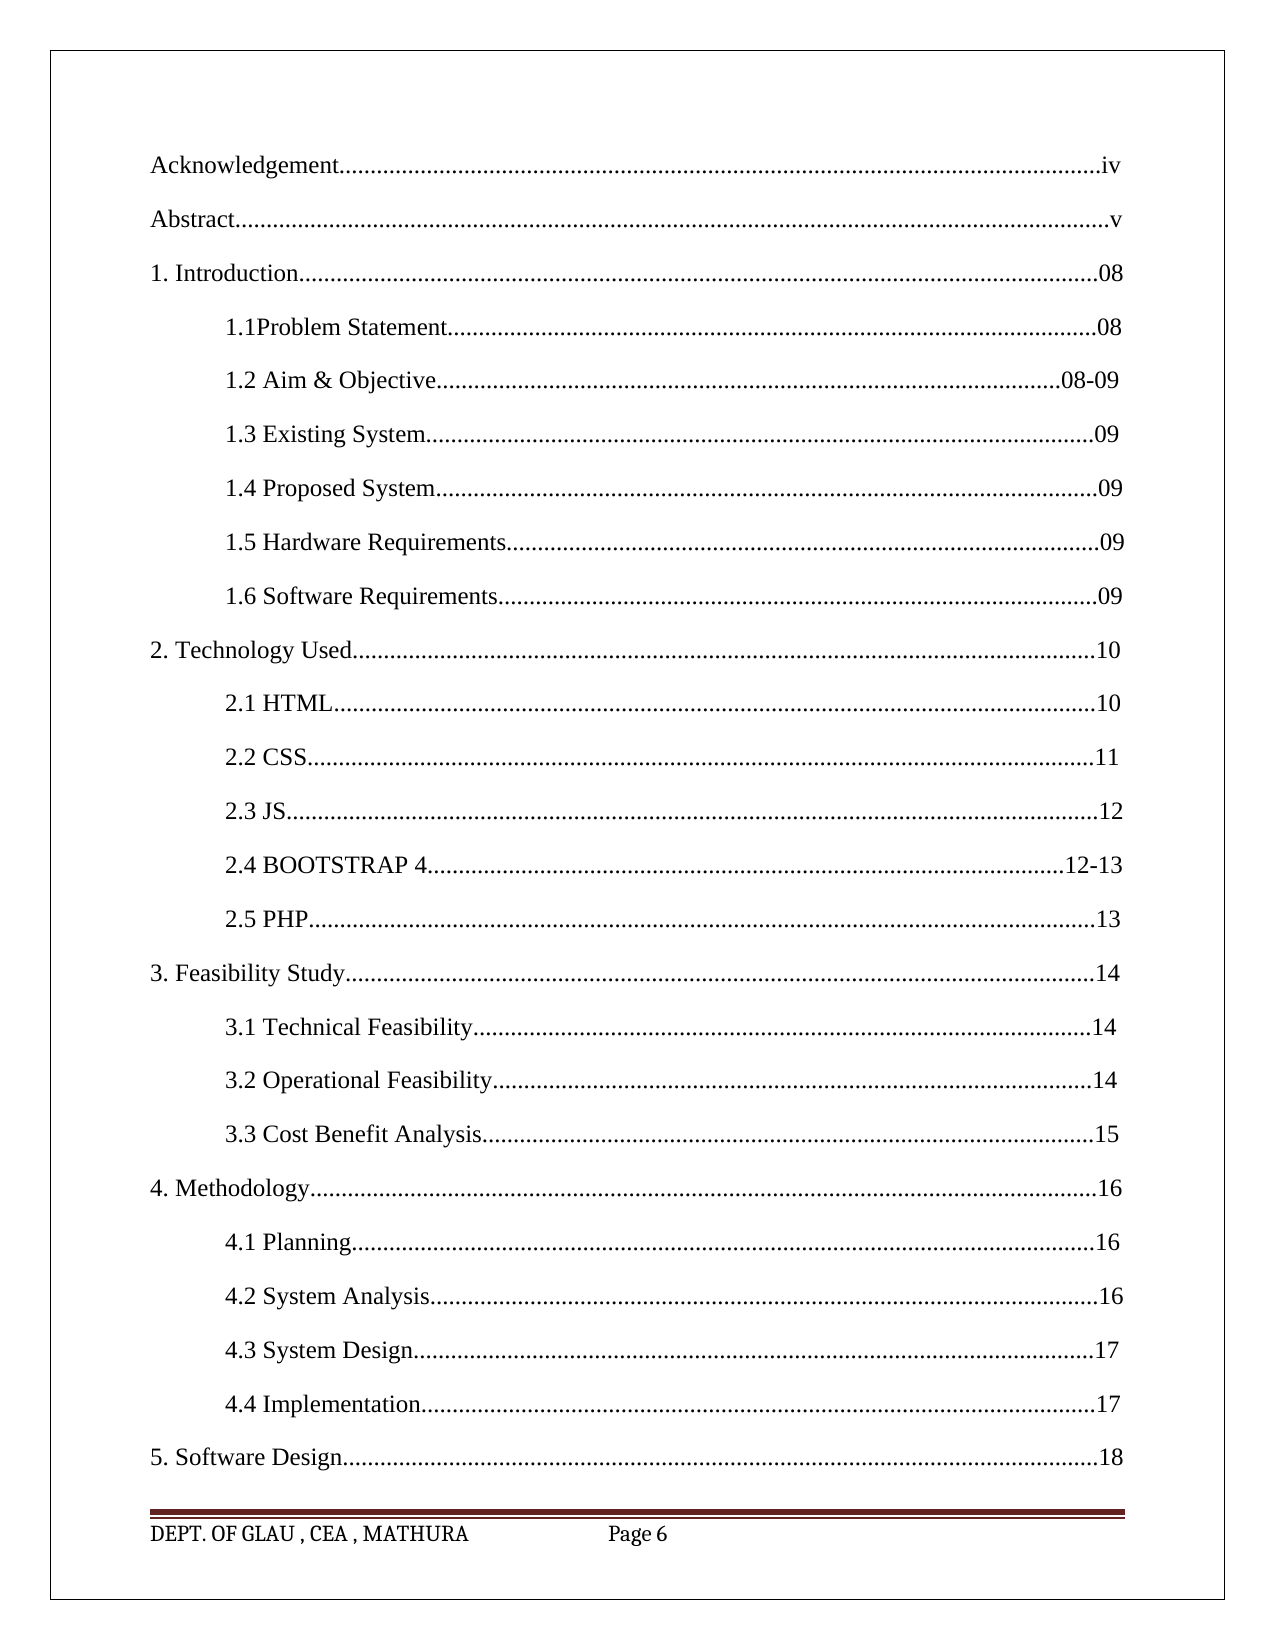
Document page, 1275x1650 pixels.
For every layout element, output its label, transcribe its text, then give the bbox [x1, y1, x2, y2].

text 3. Feasibility Study........................................................................................................................14 [150, 958, 1125, 987]
text Acknowledgement..........................................................................................................................iv [150, 150, 1125, 179]
text 1. Introduction................................................................................................................................08 [150, 258, 1125, 286]
text 3.1 Technical Feasibility...................................................................................................14 [150, 1012, 1125, 1040]
text 4.4 Implementation............................................................................................................17 [150, 1389, 1125, 1417]
text 1.3 Existing System...........................................................................................................09 [150, 419, 1125, 448]
text 2.4 BOOTSTRAP 4......................................................................................................12-13 [150, 850, 1125, 879]
text 4.3 System Design.............................................................................................................17 [150, 1335, 1125, 1363]
text 1.4 Proposed System..........................................................................................................09 [150, 473, 1125, 502]
text 1.2 Aim & Objective....................................................................................................08-09 [150, 365, 1125, 394]
text 5. Software Design.........................................................................................................................18 [150, 1442, 1125, 1471]
text 2. Technology Used.......................................................................................................................10 [150, 635, 1125, 663]
text 4.1 Planning.......................................................................................................................16 [150, 1227, 1125, 1256]
text 4.2 System Analysis...........................................................................................................16 [150, 1281, 1125, 1310]
text 1.6 Software Requirements................................................................................................09 [150, 581, 1125, 609]
text 2.5 PHP..............................................................................................................................13 [150, 904, 1125, 933]
text 3.3 Cost Benefit Analysis..................................................................................................15 [150, 1119, 1125, 1148]
text 1.5 Hardware Requirements...............................................................................................09 [150, 527, 1125, 556]
text 2.2 CSS..............................................................................................................................11 [150, 742, 1125, 771]
text 2.3 JS..................................................................................................................................12 [150, 796, 1125, 825]
text 2.1 HTML..........................................................................................................................10 [150, 688, 1125, 717]
text 3.2 Operational Feasibility................................................................................................14 [150, 1066, 1125, 1094]
text 1.1Problem Statement........................................................................................................08 [150, 312, 1125, 340]
text 4. Methodology..............................................................................................................................16 [150, 1173, 1125, 1202]
text Abstract............................................................................................................................................v [150, 204, 1125, 233]
